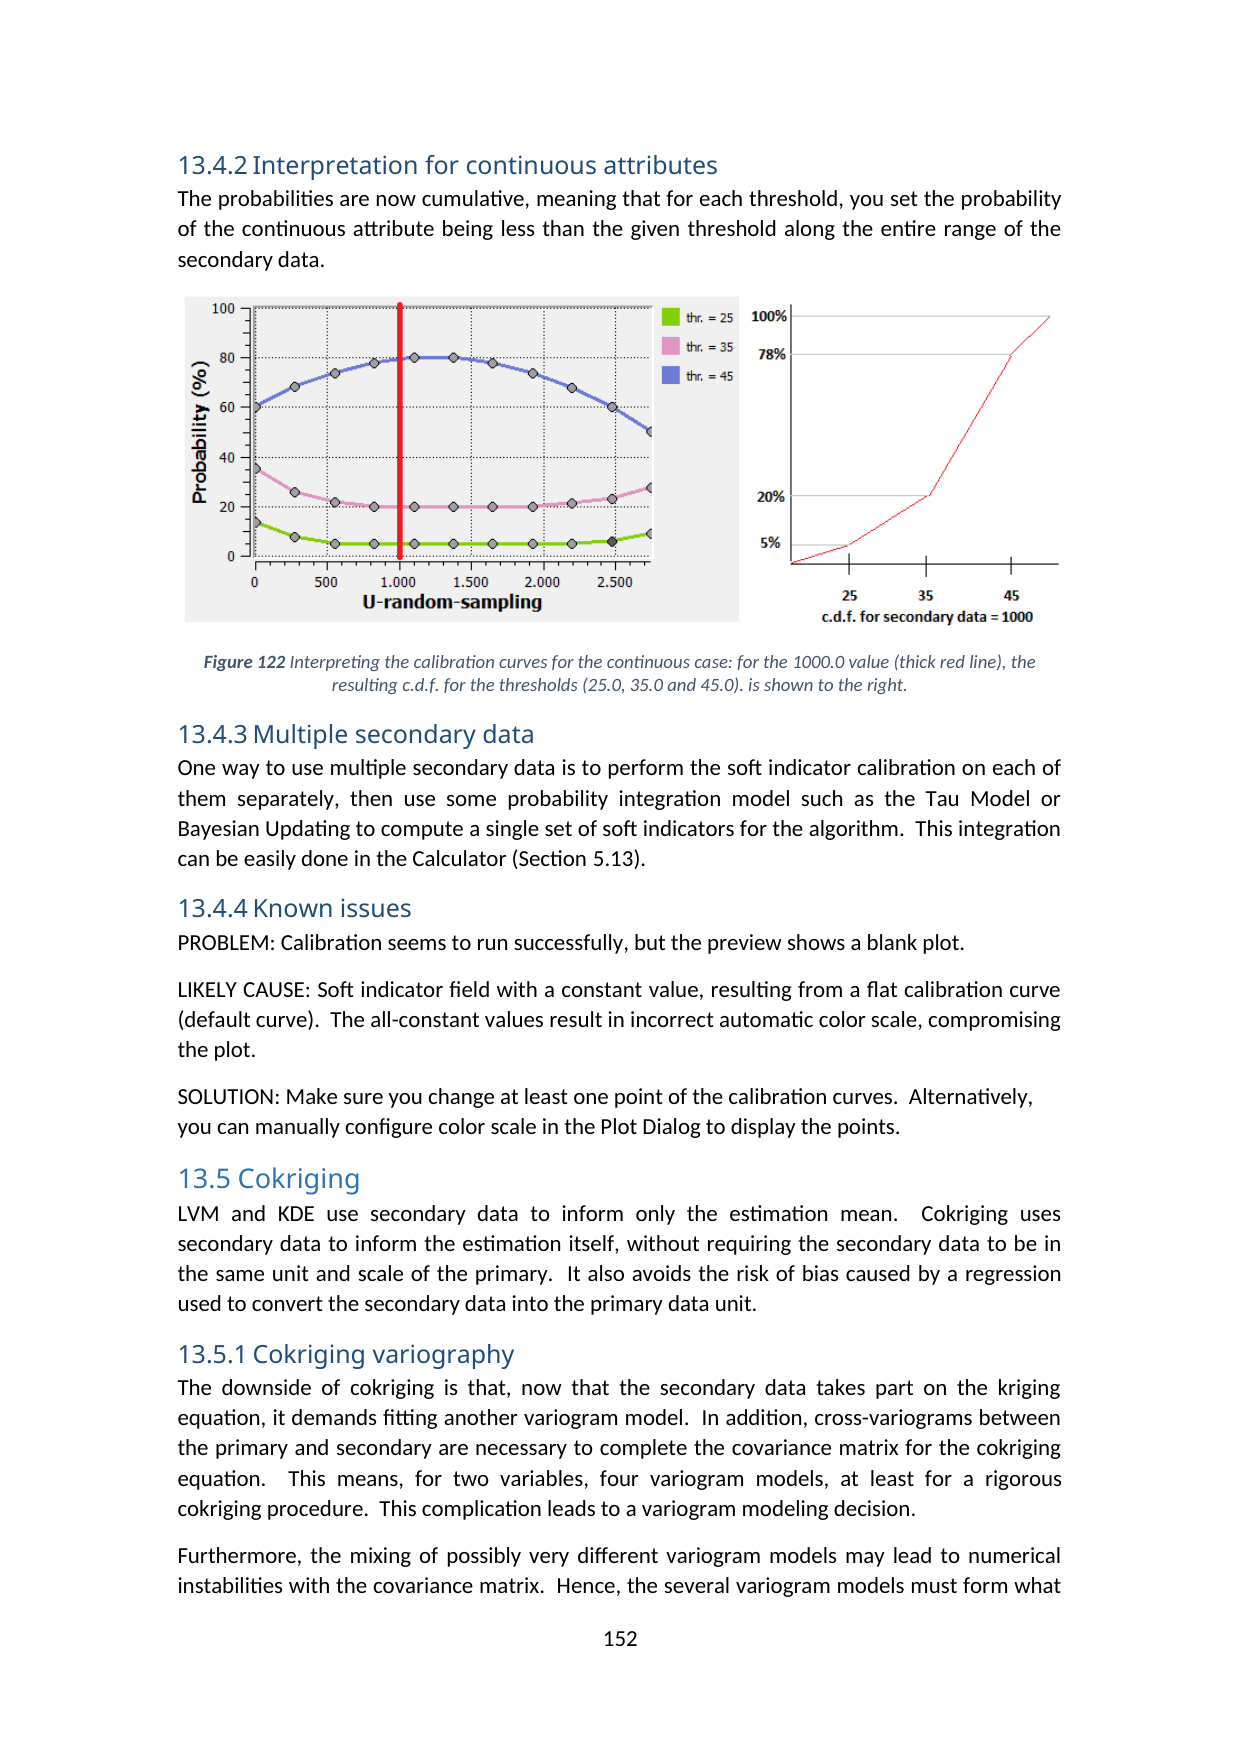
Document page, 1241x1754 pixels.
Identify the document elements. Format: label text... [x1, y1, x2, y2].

subtitle Multiple secondary data [177, 717, 1063, 751]
subtitle Cokriging [177, 1159, 1063, 1196]
text Figure 122 Interpreting the calibration curves for the continuous case: for the 1000.0 value (thick red line), the resulting c.d.f. for the thresholds (25.0, 35.0 and 45.0). is shown to the right. [177, 650, 1063, 696]
text LVM and KDE use secondary data to inform only the estimation mean. Cokriging uses secondary data to inform the estimation itself, without requiring the secondary data to be in the same unit and scale of the primary. It also avoids the risk of bias caused by a regression used to convert the secondary data into the primary data unit. [177, 1199, 1063, 1317]
subtitle Interpretation for continuous attributes [177, 148, 1063, 182]
picture [177, 291, 1062, 632]
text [177, 1541, 1063, 1599]
text SOLUTION: Make sure you change at least one point of the calibration curves. Alternatively, you can manually configure color scale in the Plot Dialog to display the points. [177, 1082, 1063, 1140]
text The downside of cokriging is that, now that the secondary data takes part on the kriging equation, it demands fitting another variogram model. In addition, cross-variograms between the primary and secondary are necessary to complete the covariance matrix for the cokriging equation. This means, for two variables, four variogram models, at least for a rigorous cokriging procedure. This complication leads to a variogram modeling decision. [177, 1373, 1063, 1522]
text The probabilities are now cumulative, meaning that for each threshold, you set the probability of the continuous attribute being less than the given threshold along the entire range of the secondary data. [177, 184, 1063, 273]
text PROBLEM: Calibration seems to run successfully, but the preview shows a blank plot. [177, 928, 1063, 956]
subtitle Cokriging variography [177, 1336, 1063, 1370]
text One way to use multiple secondary data is to perform the soft indicator calibration on each of them separately, then use some probability integration model such as the Tau Model or Bayesian Updating to compute a single set of soft indicators for the algorithm. This integration can be easily done in the Calculator (Section 5.13). [177, 753, 1063, 872]
subtitle Known issues [177, 891, 1063, 925]
text LIKELY CAUSE: Soft indicator field with a constant value, resulting from a flat calibration curve (default curve). The all-constant values result in incorrect automatic color scale, compromising the plot. [177, 975, 1063, 1063]
